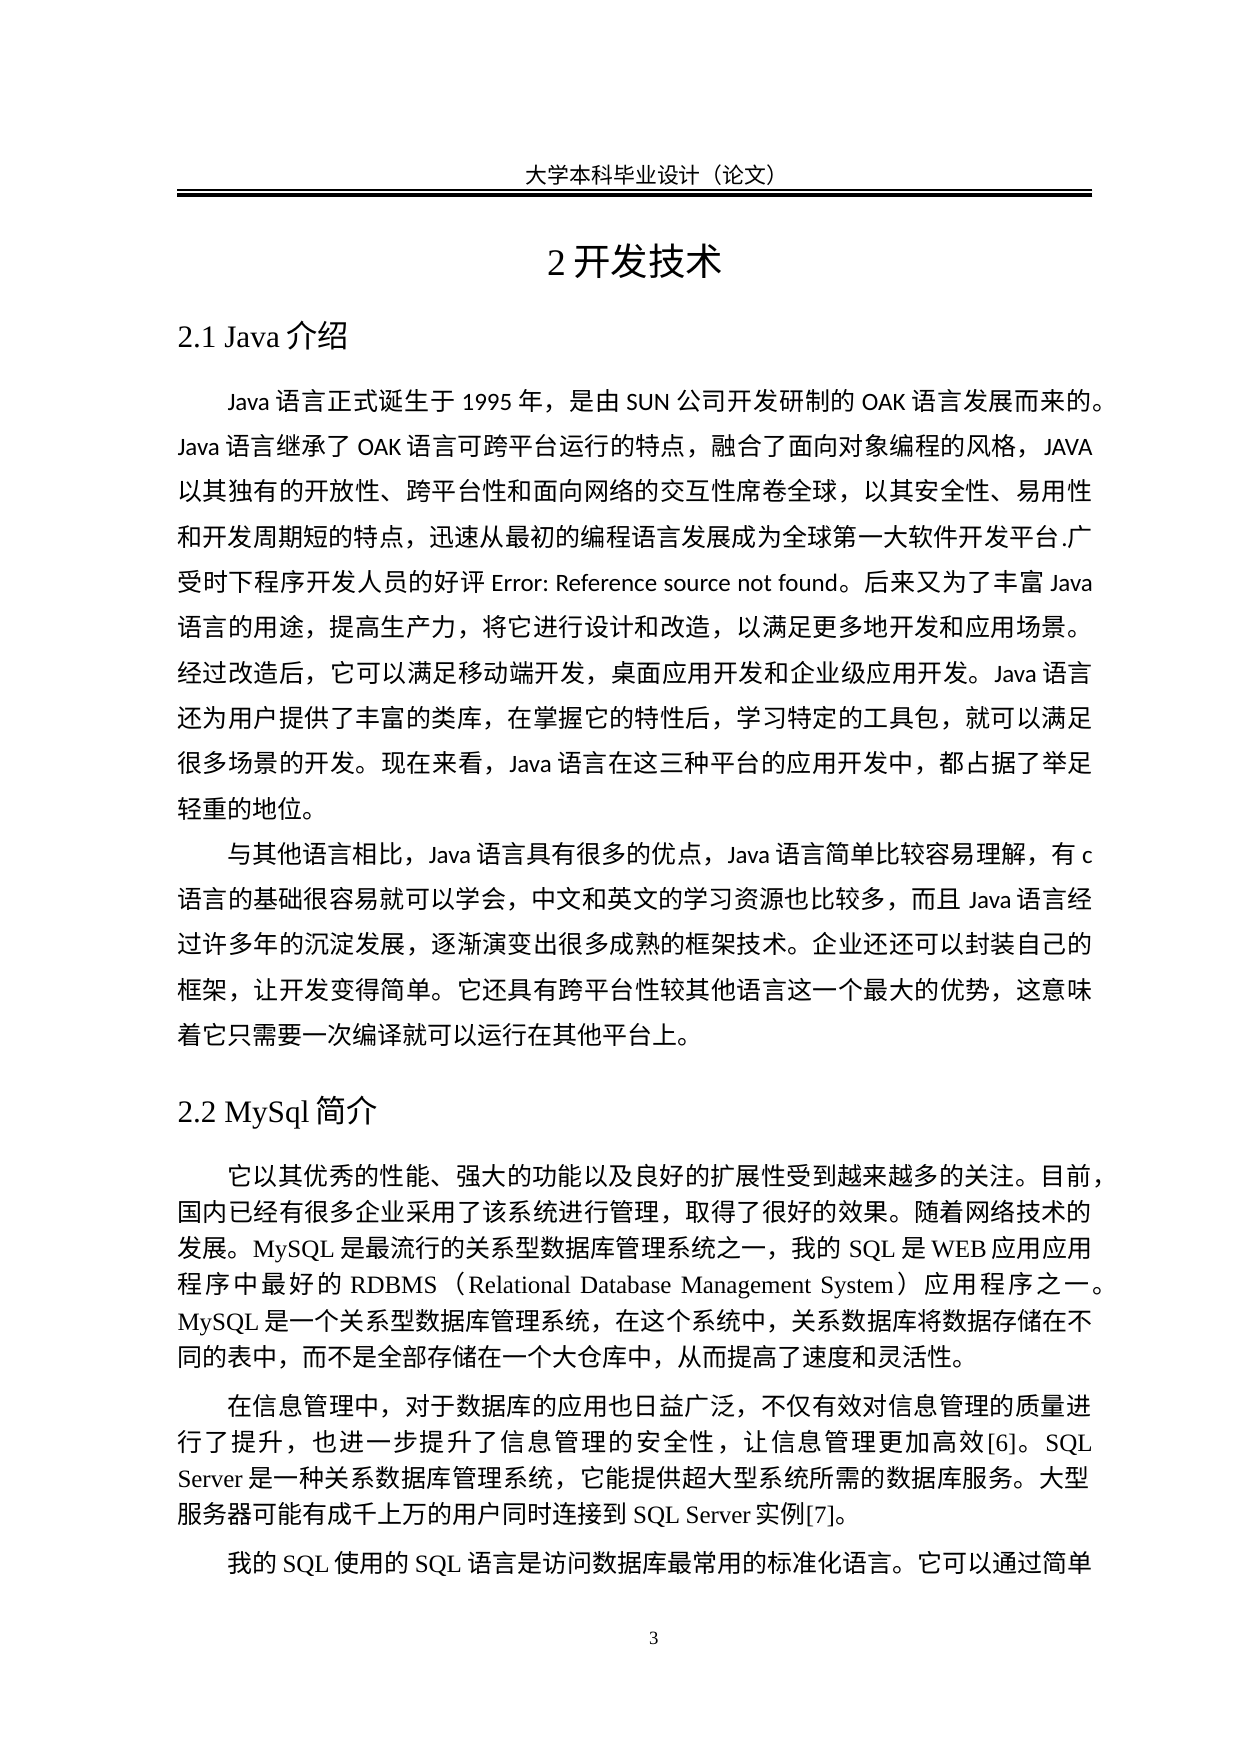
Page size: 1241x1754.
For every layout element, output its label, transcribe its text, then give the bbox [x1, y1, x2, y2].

subtitle 2.2 MySql简介 [177, 1086, 1092, 1131]
text 与其他语言相比，Java语言具有很多的优点，Java语言简单比较容易理解，有c语言的基础很容易就可以学会，中文和英文的学习资源也比较多，而且Java语言经过许多年的沉淀发展，逐渐演变出很多成熟的框架技术。企业还还可以封装自己的框架，让开发变得简单。它还具有跨平台性较其他语言这一个最大的优势，这意味着它只需要一次编译就可以运行在其他平台上。 [177, 834, 1092, 1052]
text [177, 1544, 1092, 1580]
text 在信息管理中，对于数据库的应用也日益广泛，不仅有效对信息管理的质量进行了提升，也进一步提升了信息管理的安全性，让信息管理更加高效[6]。SQL Server是一种关系数据库管理系统，它能提供超大型系统所需的数据库服务。大型服务器可能有成千上万的用户同时连接到 SQL Server实例[7]。 [177, 1386, 1092, 1531]
subtitle 2开发技术 [177, 232, 1092, 286]
text 它以其优秀的性能、强大的功能以及良好的扩展性受到越来越多的关注。目前，国内已经有很多企业采用了该系统进行管理，取得了很好的效果。随着网络技术的发展。MySQL是最流行的关系型数据库管理系统之一，我的SQL是WEB应用应用程序中最好的RDBMS（Relational Database Management System）应用程序之一。MySQL是一个关系型数据库管理系统，在这个系统中，关系数据库将数据存储在不同的表中，而不是全部存储在一个大仓库中，从而提高了速度和灵活性。 [177, 1156, 1092, 1374]
subtitle 2.1 Java介绍 [177, 311, 1092, 356]
